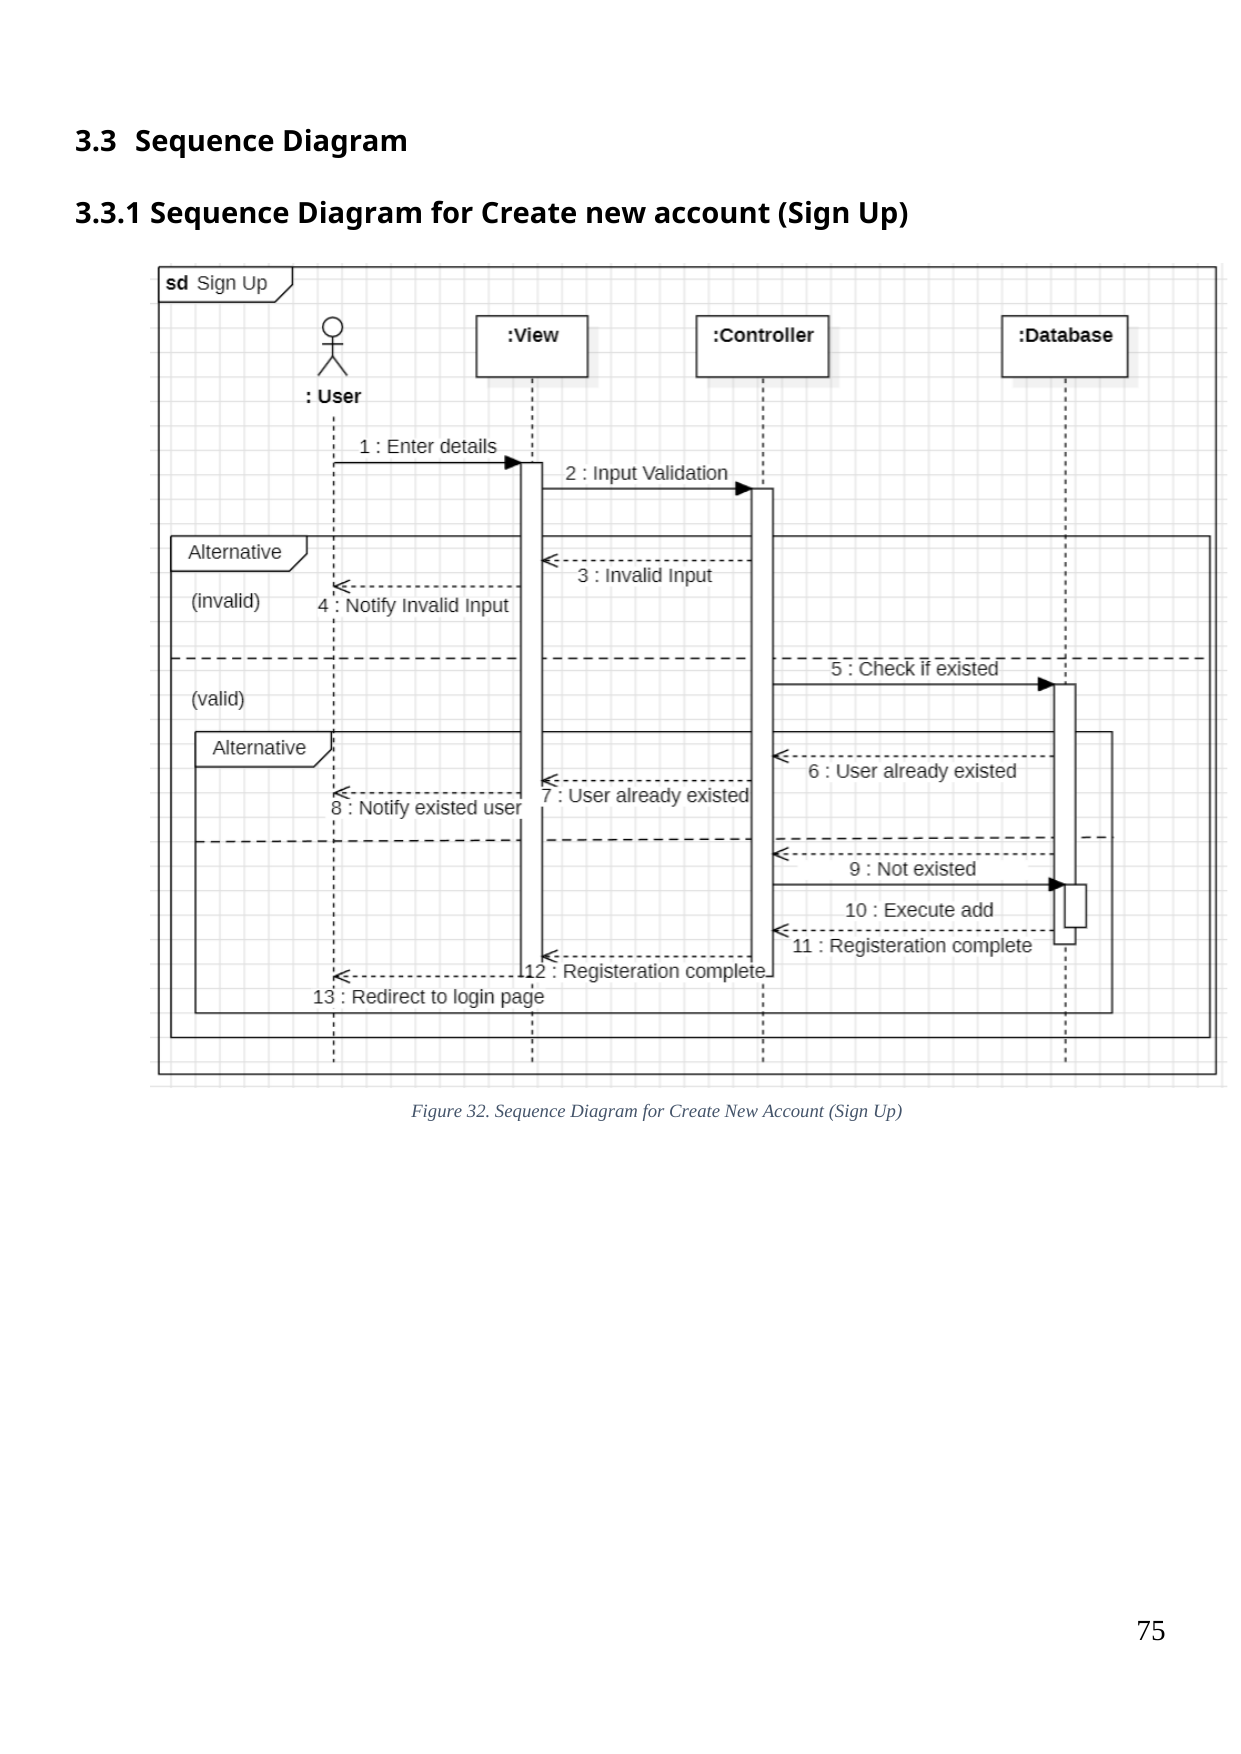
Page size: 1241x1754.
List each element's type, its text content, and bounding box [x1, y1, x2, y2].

picture [150, 263, 1228, 1088]
subtitle Sequence Diagram [75, 120, 1165, 159]
subtitle Sequence Diagram for Create new account (Sign Up) [75, 192, 1165, 232]
